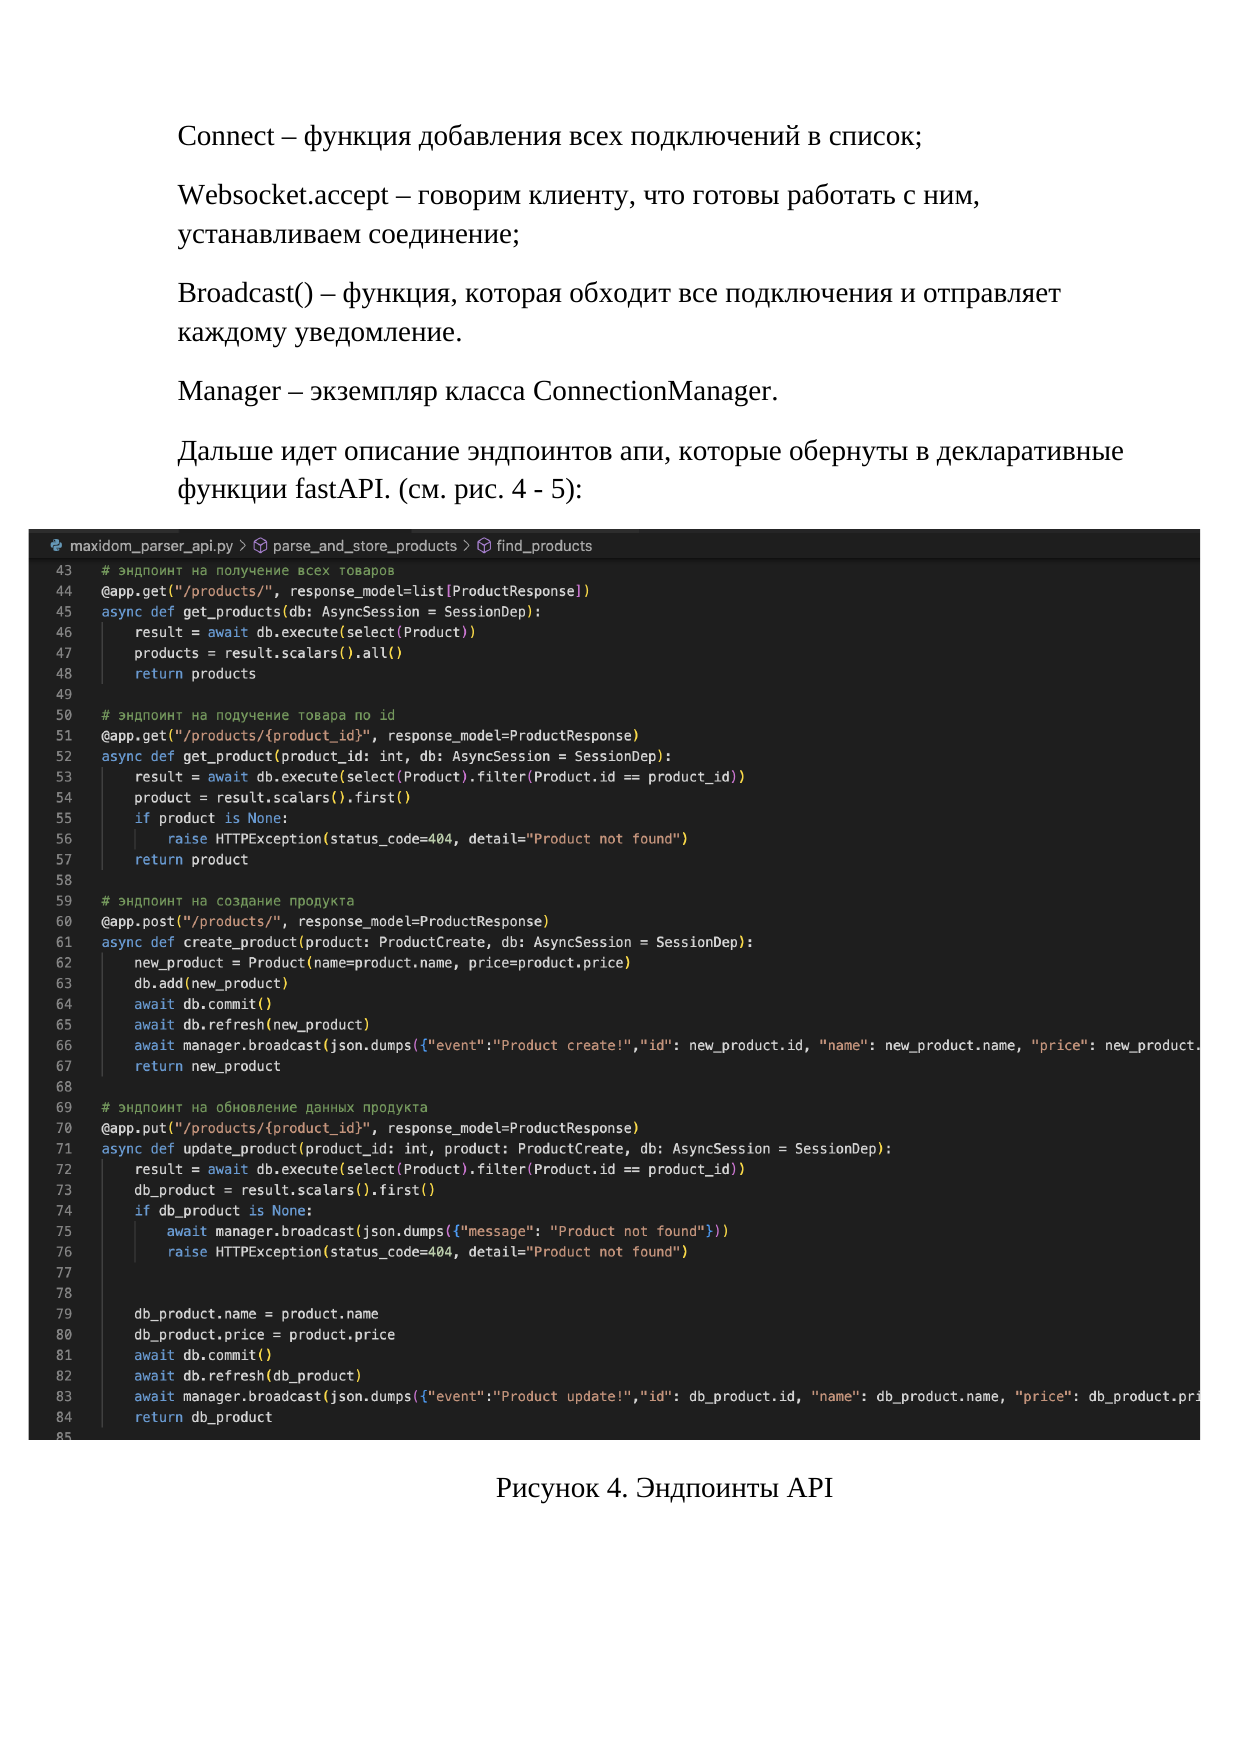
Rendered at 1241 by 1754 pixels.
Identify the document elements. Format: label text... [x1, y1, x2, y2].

text Connect – функция добавления всех подключений в список; [177, 118, 1152, 152]
text Broadcast() – функция, которая обходит все подключения и отправляет каждому уведомление. [177, 275, 1152, 347]
text Рисунок 4. Эндпоинты API [177, 1440, 1152, 1503]
text Дальше идет описание эндпоинтов апи, которые обернуты в декларативные функции fastAPI. (см. рис. 4 - 5): [177, 433, 1152, 505]
text Websocket.accept – говорим клиенту, что готовы работать с ним, устанавливаем соединение; [177, 177, 1152, 249]
text Manager – экземпляр класса ConnectionManager. [177, 373, 1152, 407]
picture [28, 529, 1201, 1440]
